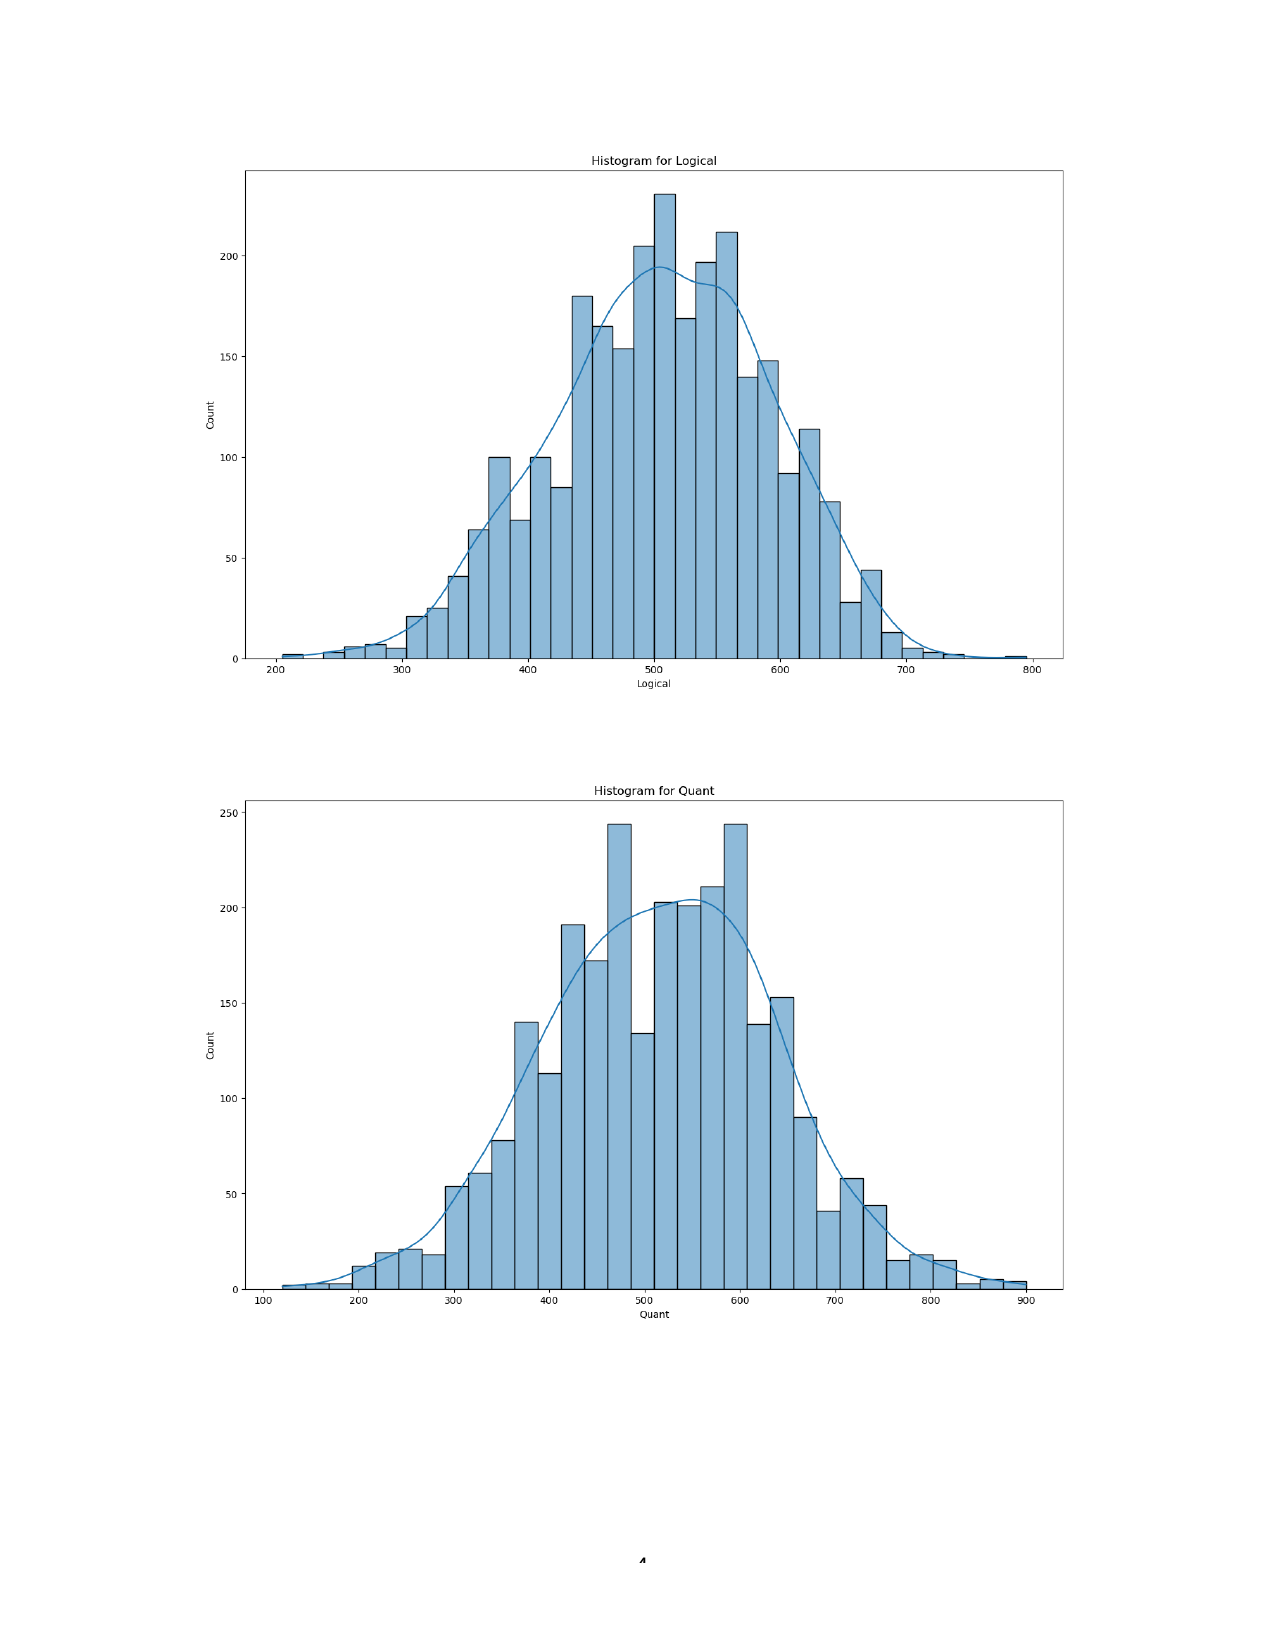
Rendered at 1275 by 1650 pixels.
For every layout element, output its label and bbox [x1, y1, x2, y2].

picture [206, 786, 1064, 1319]
picture [206, 156, 1064, 689]
